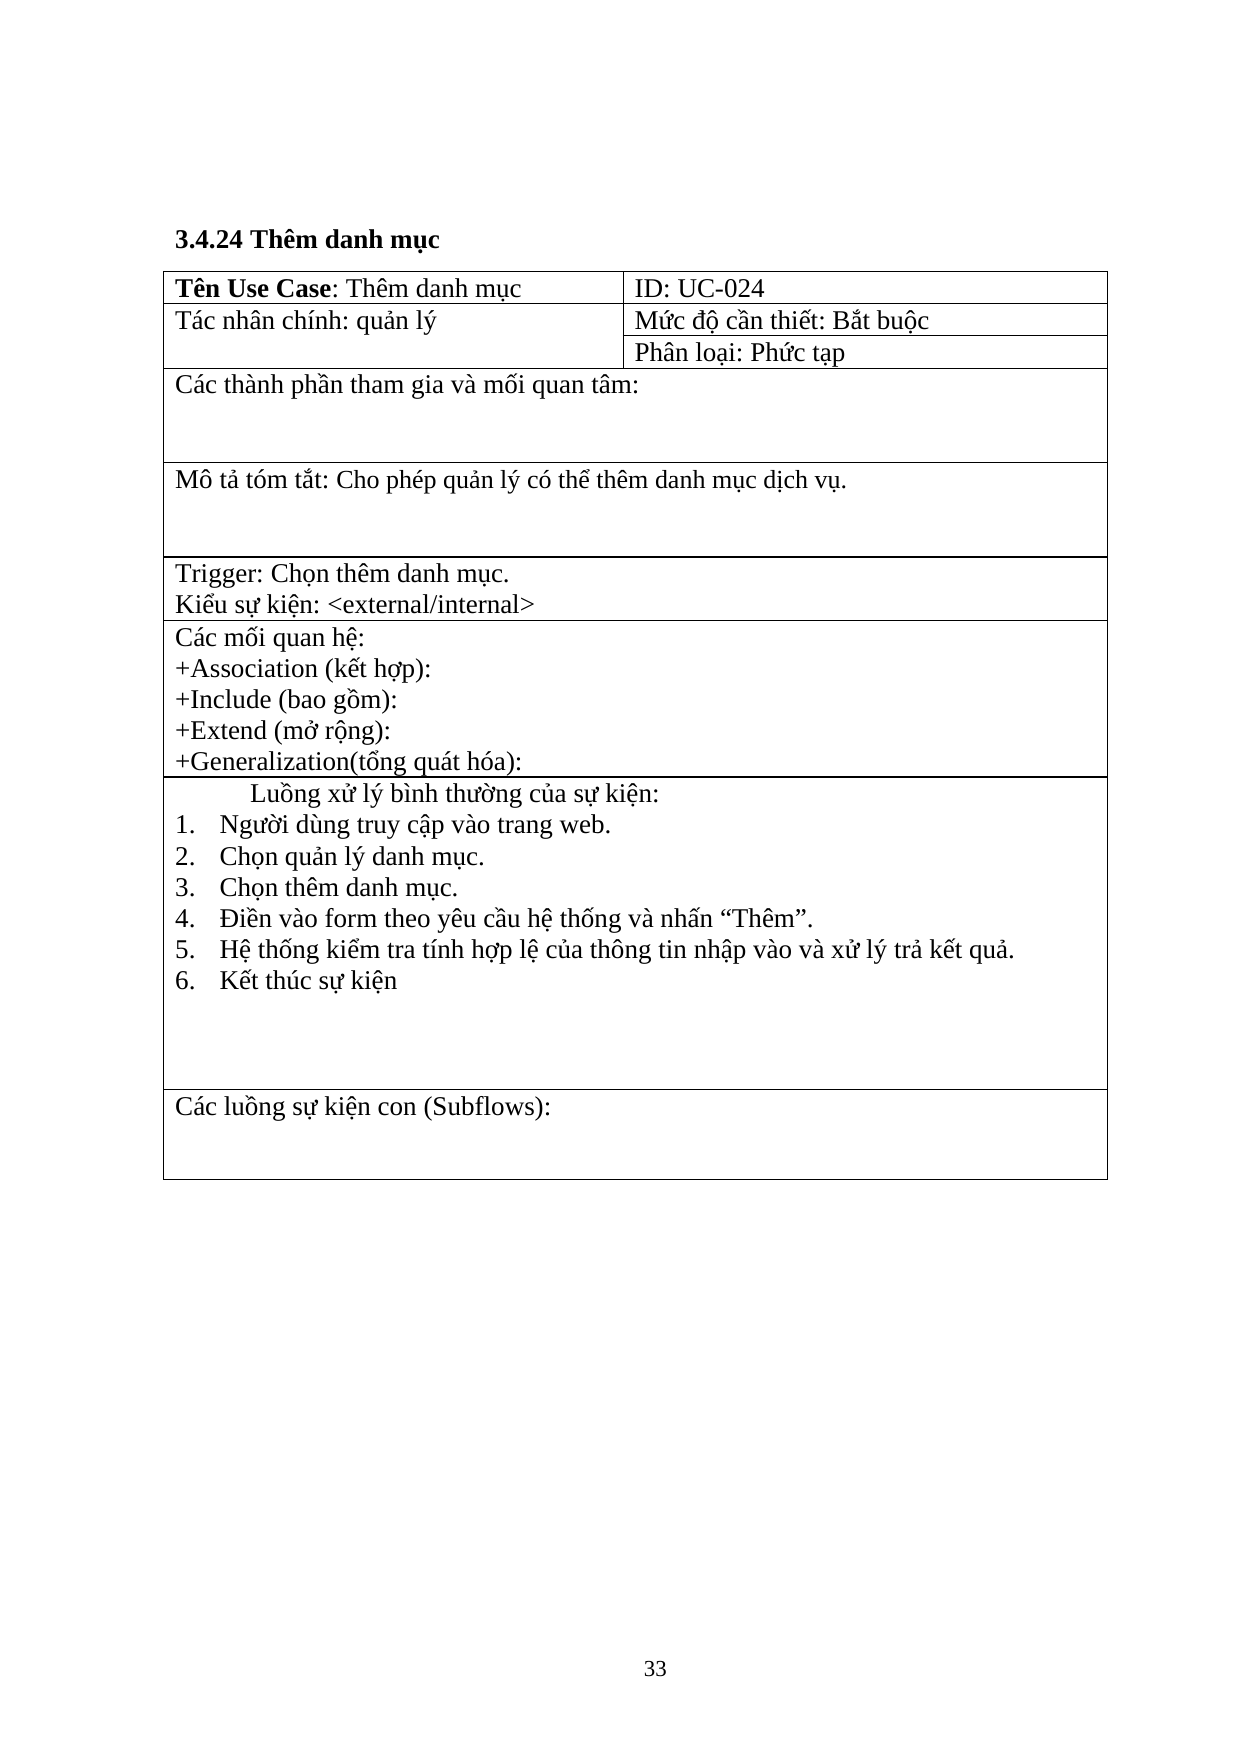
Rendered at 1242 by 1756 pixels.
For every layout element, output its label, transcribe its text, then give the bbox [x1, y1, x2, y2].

table_cell Phân loại: Phức tạp [624, 336, 1107, 367]
table_cell Các mối quan hệ: +Association (kết hợp): +Include (bao gồm): +Extend (mở rộng): +Generalization(tổng quát hóa): [164, 621, 1107, 776]
table_cell Các luồng sự kiện con (Subflows): [164, 1090, 1107, 1179]
subtitle Thêm danh mục [175, 223, 1135, 254]
table_header ID: UC-024 [624, 272, 1107, 303]
table_cell Tác nhân chính: quản lý [164, 304, 623, 367]
table_cell Luồng xử lý bình thường của sự kiện: Người dùng truy cập vào trang web. Chọn quản lý danh mục. Chọn thêm danh mục. Điền vào form theo yêu cầu hệ thống và nhấn “Thêm”. Hệ thống kiểm tra tính hợp lệ của thông tin nhập vào và xử lý trả kết quả. Kết thúc sự kiện [164, 778, 1107, 1089]
table_cell Mức độ cần thiết: Bắt buộc [624, 304, 1107, 335]
table_cell Các thành phần tham gia và mối quan tâm: [164, 369, 1107, 462]
table_cell Trigger: Chọn thêm danh mục. Kiểu sự kiện: <external/internal> [164, 558, 1107, 620]
table_header Tên Use Case: Thêm danh mục [164, 272, 623, 303]
table_cell Mô tả tóm tắt: Cho phép quản lý có thể thêm danh mục dịch vụ. [164, 463, 1107, 556]
